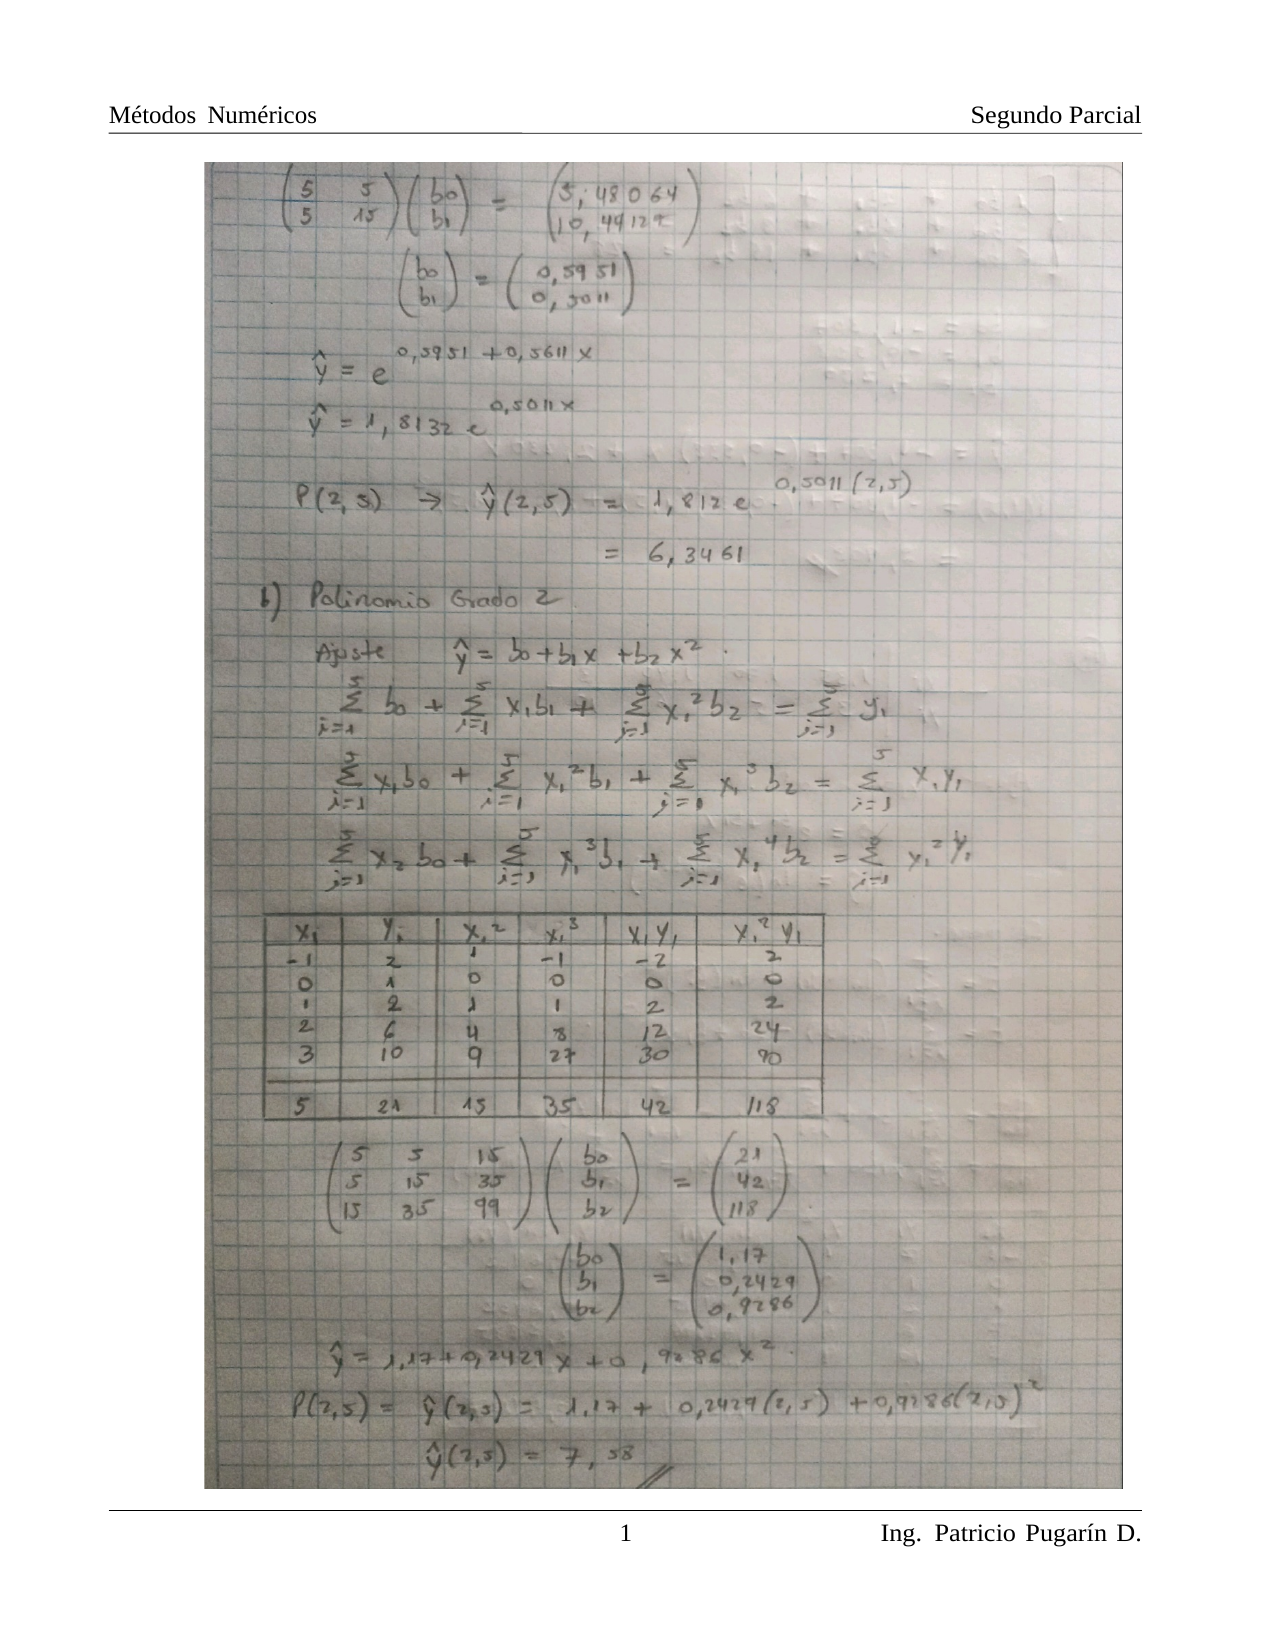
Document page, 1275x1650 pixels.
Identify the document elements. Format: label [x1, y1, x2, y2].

picture [204, 162, 1123, 1489]
